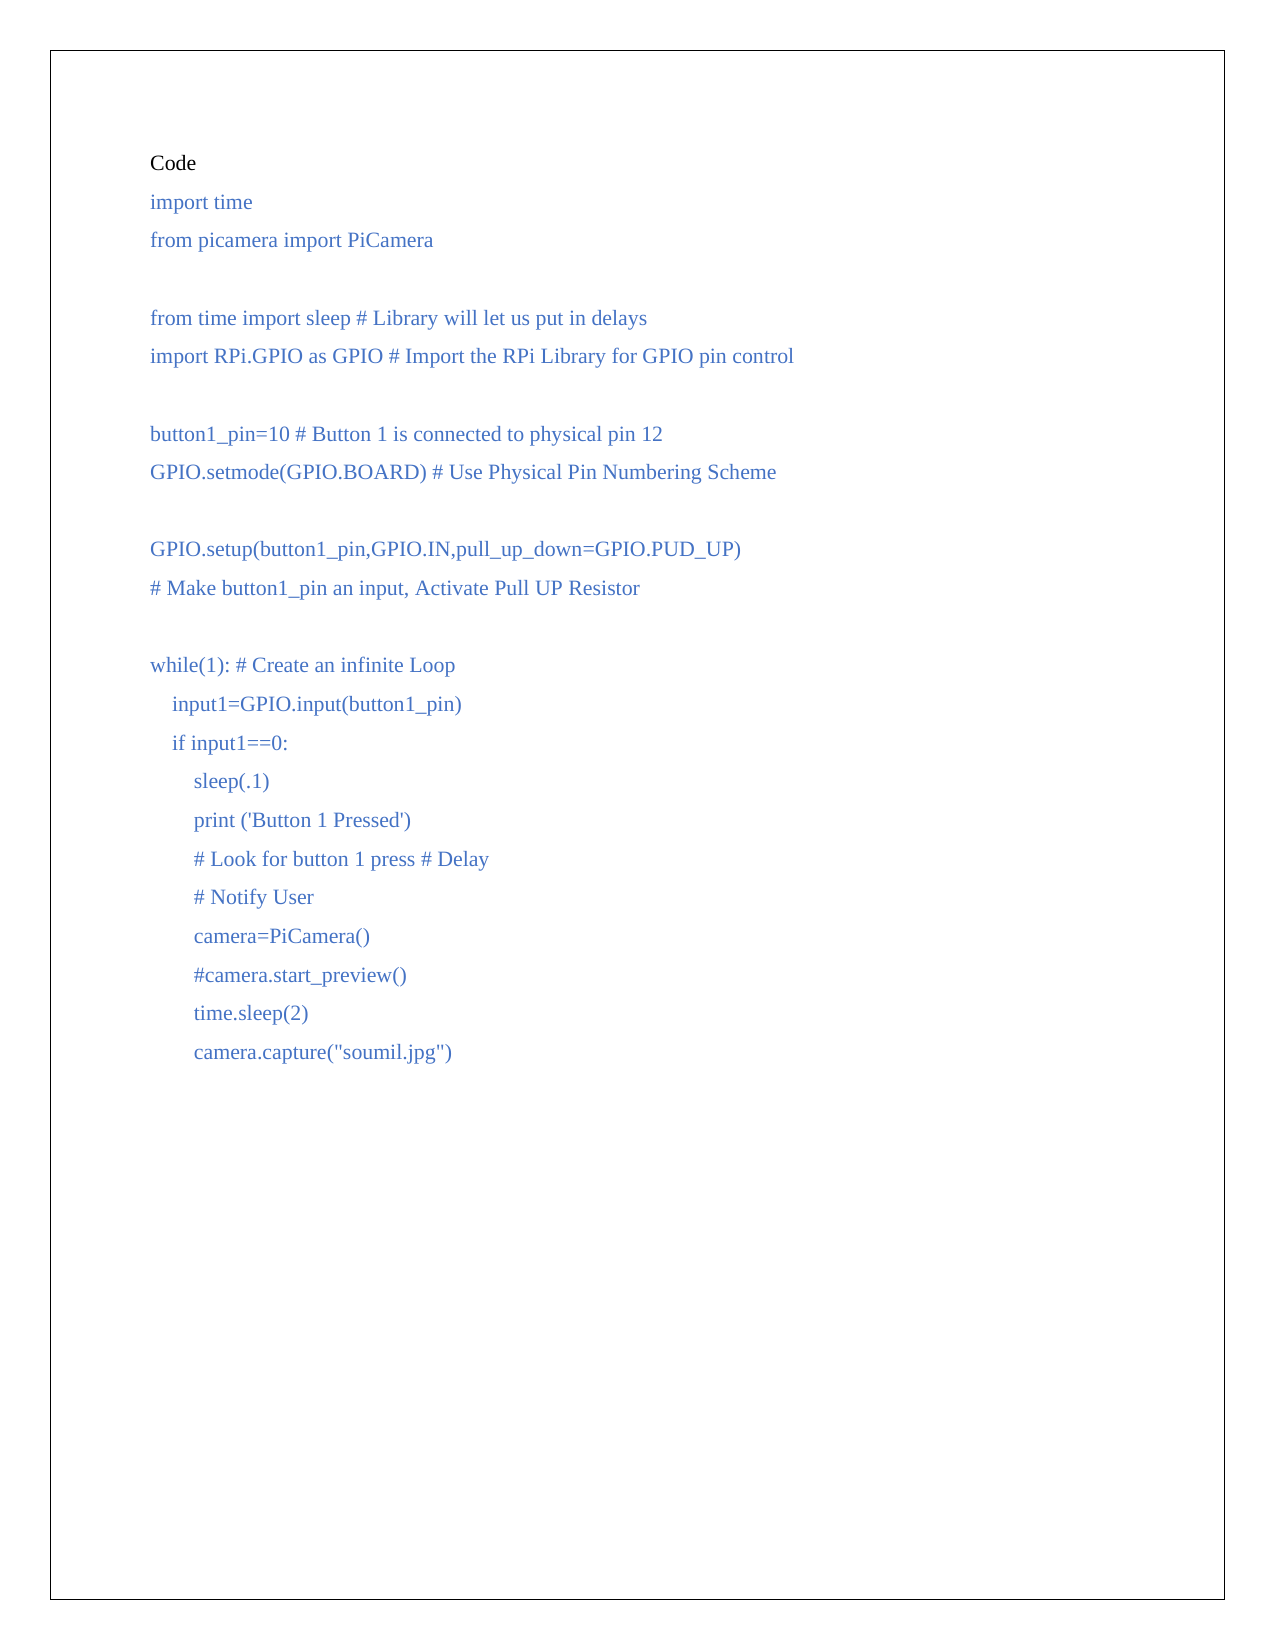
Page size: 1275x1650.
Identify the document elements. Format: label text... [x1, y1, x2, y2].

subtitle Code [150, 150, 1125, 175]
subtitle input1=GPIO.input(button1_pin) [150, 691, 1125, 716]
subtitle import time [150, 189, 1125, 214]
subtitle from time import sleep # Library will let us put in delays [150, 304, 1125, 330]
subtitle import RPi.GPIO as GPIO # Import the RPi Library for GPIO pin control [150, 343, 1125, 368]
subtitle camera.capture("soumil.jpg") [150, 1039, 1125, 1064]
subtitle camera=PiCamera() [150, 923, 1125, 948]
subtitle # Look for button 1 press # Delay [150, 846, 1125, 871]
subtitle GPIO.setup(button1_pin,GPIO.IN,pull_up_down=GPIO.PUD_UP) [150, 536, 1125, 562]
subtitle button1_pin=10 # Button 1 is connected to physical pin 12 [150, 421, 1125, 446]
subtitle GPIO.setmode(GPIO.BOARD) # Use Physical Pin Numbering Scheme [150, 459, 1125, 484]
subtitle if input1==0: [150, 730, 1125, 755]
subtitle #camera.start_preview() [150, 962, 1125, 987]
subtitle from picamera import PiCamera [150, 227, 1125, 252]
subtitle # Make button1_pin an input, Activate Pull UP Resistor [150, 575, 1125, 600]
subtitle print ('Button 1 Pressed') [150, 807, 1125, 832]
subtitle while(1): # Create an infinite Loop [150, 652, 1125, 678]
subtitle # Notify User [150, 884, 1125, 909]
subtitle sleep(.1) [150, 768, 1125, 793]
subtitle time.sleep(2) [150, 1000, 1125, 1025]
